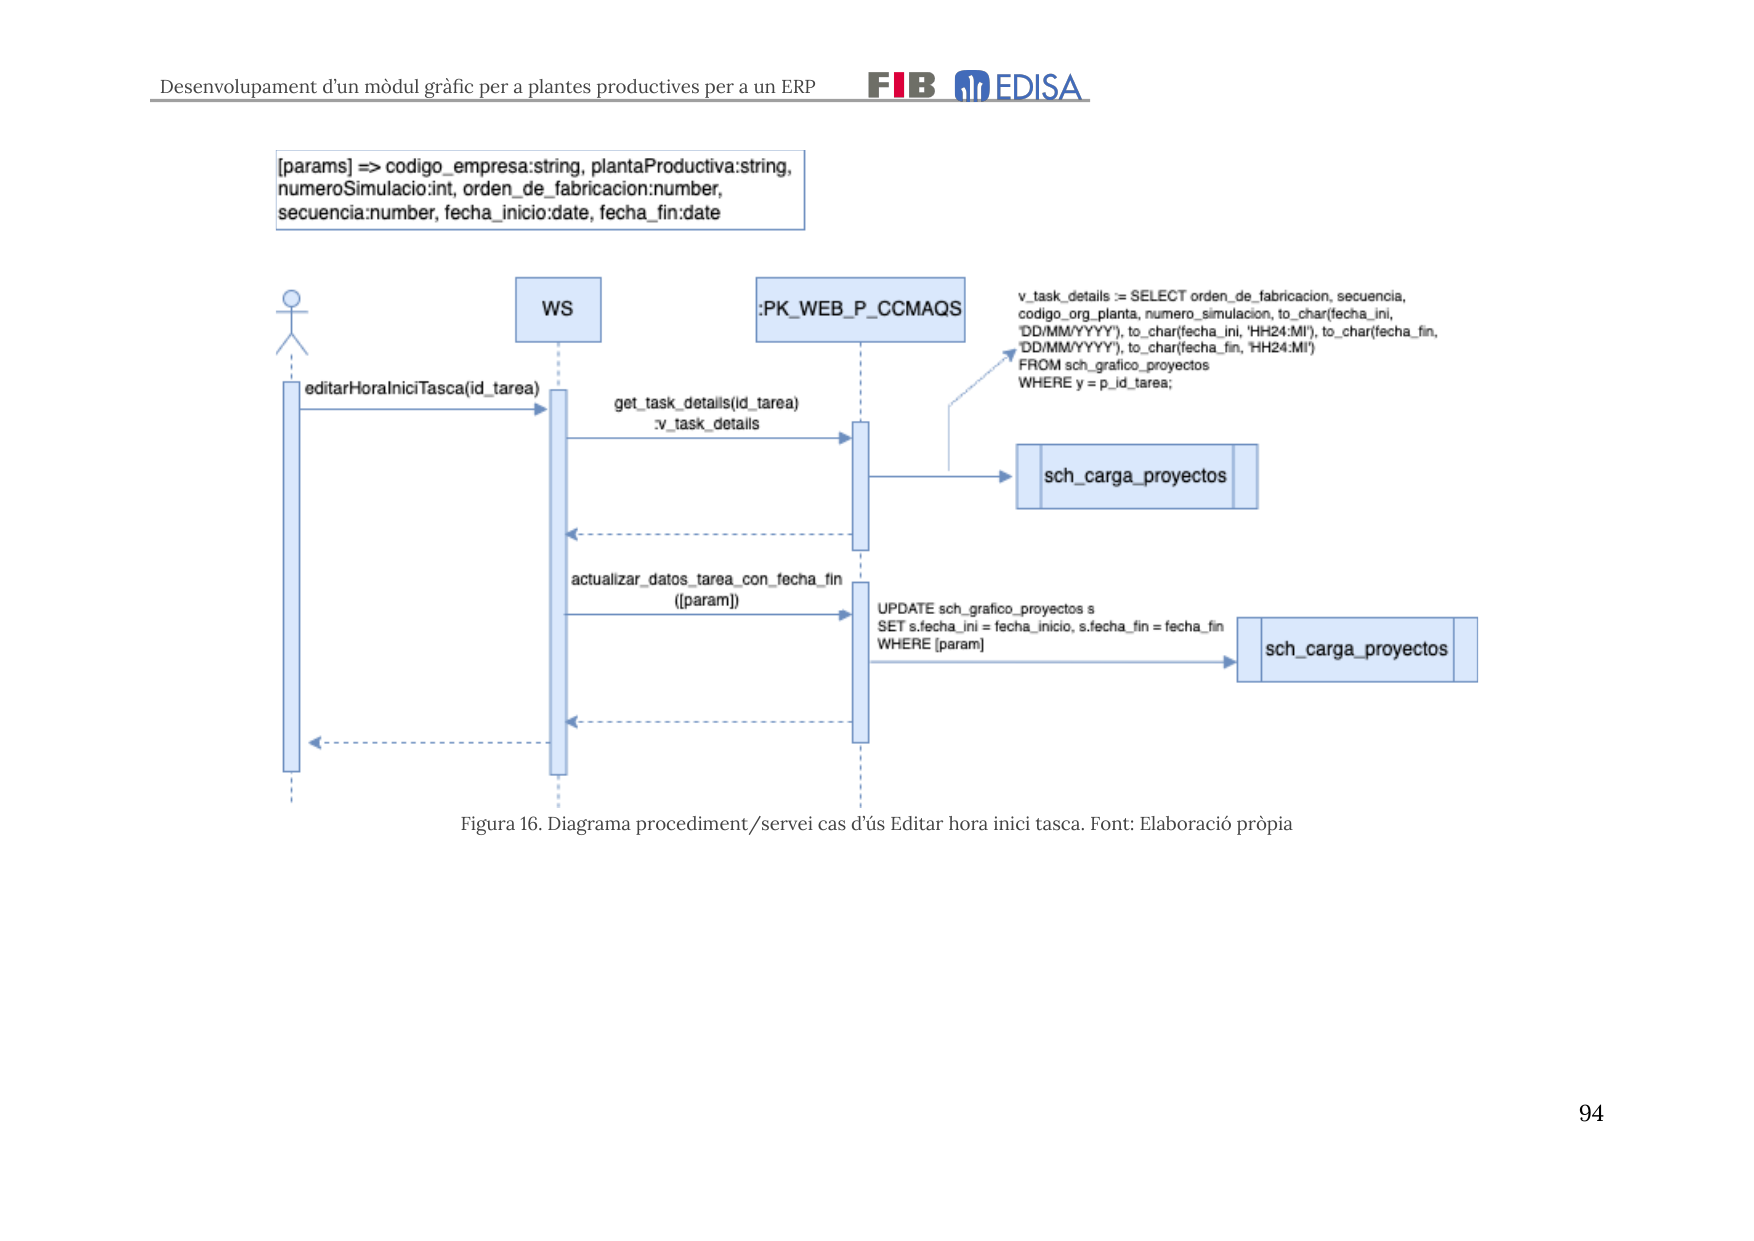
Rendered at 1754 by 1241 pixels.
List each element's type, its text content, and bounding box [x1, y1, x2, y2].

picture [275, 150, 1479, 808]
picture [857, 70, 938, 102]
text Figura 16. Diagrama procediment/servei cas d’ús Editar hora inici tasca. Font: Elaboració pròpia [150, 812, 1604, 836]
picture [954, 70, 1082, 102]
